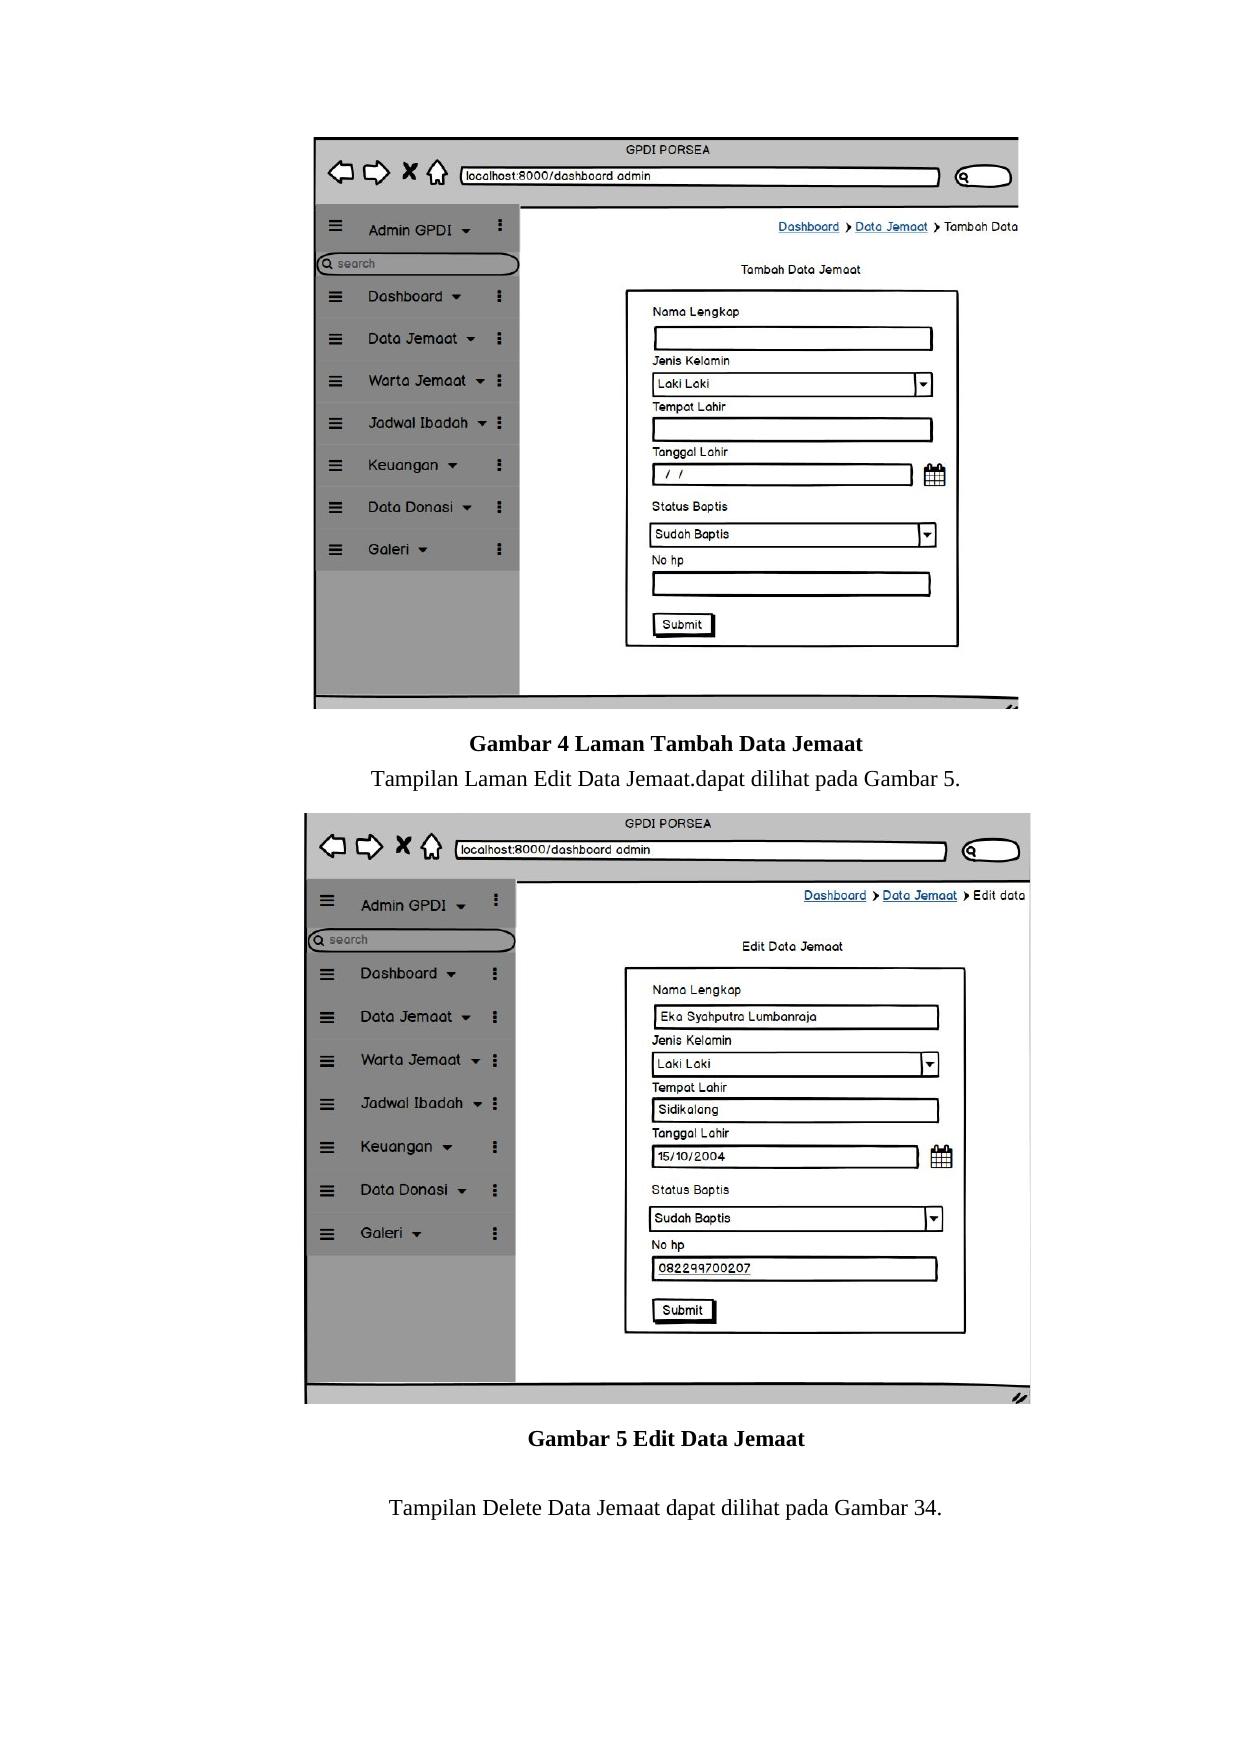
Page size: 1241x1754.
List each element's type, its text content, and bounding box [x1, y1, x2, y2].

picture [313, 137, 1019, 709]
text Gambar 4 Laman Tambah Data Jemaat [171, 731, 1161, 757]
picture [301, 813, 1031, 1404]
text Tampilan Laman Edit Data Jemaat.dapat dilihat pada Gambar 5. [171, 765, 1161, 792]
text Gambar 5 Edit Data Jemaat [171, 1425, 1161, 1451]
text Tampilan Delete Data Jemaat dapat dilihat pada Gambar 34. [171, 1494, 1161, 1521]
